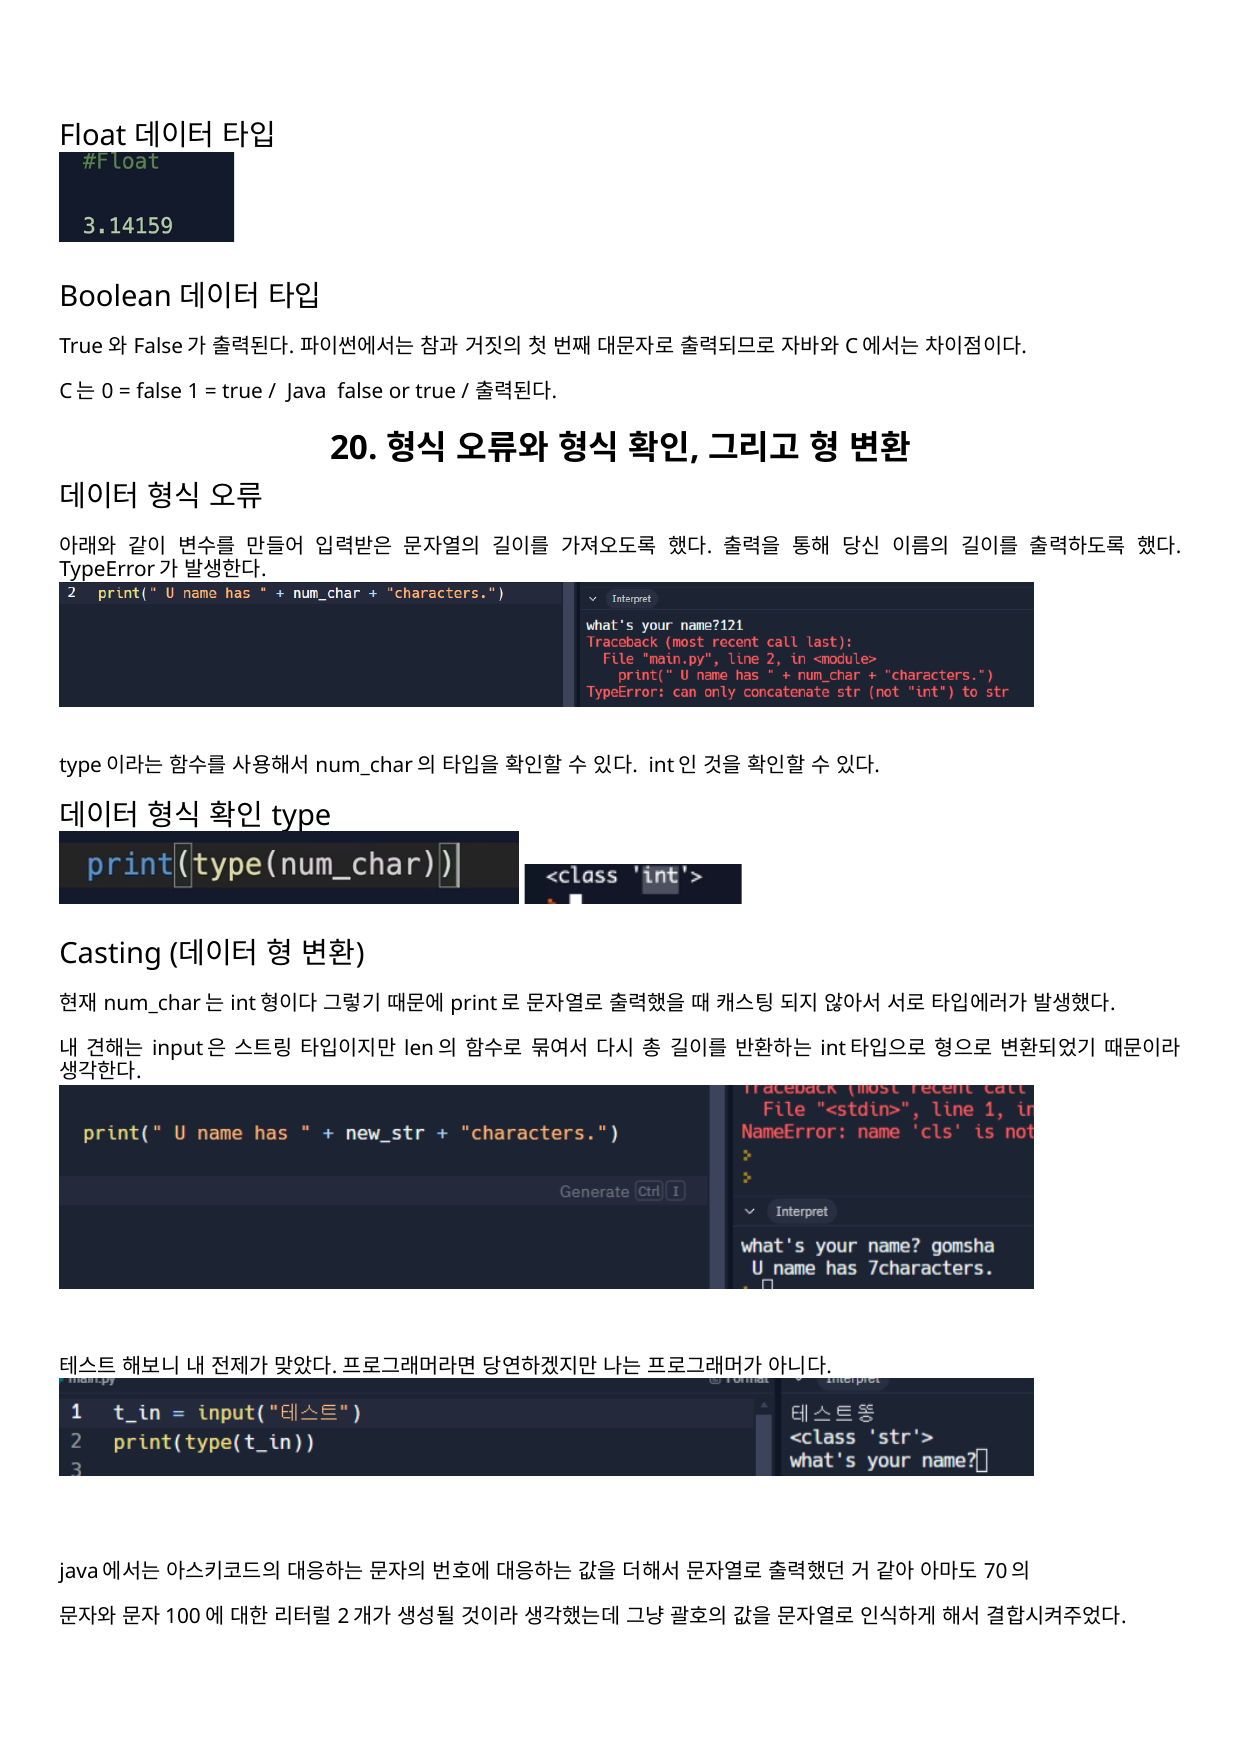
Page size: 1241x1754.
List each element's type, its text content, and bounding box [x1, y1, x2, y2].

picture [59, 831, 519, 904]
picture [524, 864, 742, 904]
text java에서는 아스키코드의 대응하는 문자의 번호에 대응하는 값을 더해서 문자열로 출력했던 거 같아 아마도 70의 [59, 1559, 1181, 1584]
text 문자와 문자100에 대한 리터럴 2개가 생성될 것이라 생각했는데 그냥 괄호의 값을 문자열로 인식하게 해서 결합시켜주었다. [59, 1604, 1181, 1629]
picture [59, 1378, 1034, 1476]
text 현재 num_char는 int형이다 그렇기 때문에 print로 문자열로 출력했을 때 캐스팅 되지 않아서 서로 타입에러가 발생했다. [59, 991, 1181, 1016]
text type이라는 함수를 사용해서 num_char의 타입을 확인할 수 있다. int인 것을 확인할 수 있다. [59, 753, 1181, 777]
text True 와 False가 출력된다. 파이썬에서는 참과 거짓의 첫 번째 대문자로 출력되므로 자바와 C에서는 차이점이다. [59, 334, 1181, 359]
text 아래와 같이 변수를 만들어 입력받은 문자열의 길이를 가져오도록 했다. 출력을 통해 당신 이름의 길이를 출력하도록 했다. TypeError가 발생한다. [59, 534, 1181, 583]
picture [59, 582, 1034, 707]
picture [59, 152, 235, 242]
subtitle Boolean 데이터 타입 [59, 280, 1181, 314]
subtitle 데이터 형식 확인 type [59, 798, 1181, 832]
picture [59, 1085, 1034, 1289]
title 20. 형식 오류와 형식 확인, 그리고 형 변환 [59, 429, 1181, 467]
subtitle Casting (데이터 형 변환) [59, 937, 1181, 971]
text 내 견해는 input은 스트링 타입이지만 len의 함수로 묶여서 다시 총 길이를 반환하는 int타입으로 형으로 변환되었기 때문이라 생각한다. [59, 1036, 1181, 1085]
subtitle Float 데이터 타입 [59, 118, 1181, 152]
text C는 0 = false 1 = true / Java false or true / 출력된다. [59, 379, 1181, 404]
subtitle 데이터 형식 오류 [59, 480, 1181, 514]
text 테스트 해보니 내 전제가 맞았다. 프로그래머라면 당연하겠지만 나는 프로그래머가 아니다. [59, 1355, 1181, 1379]
